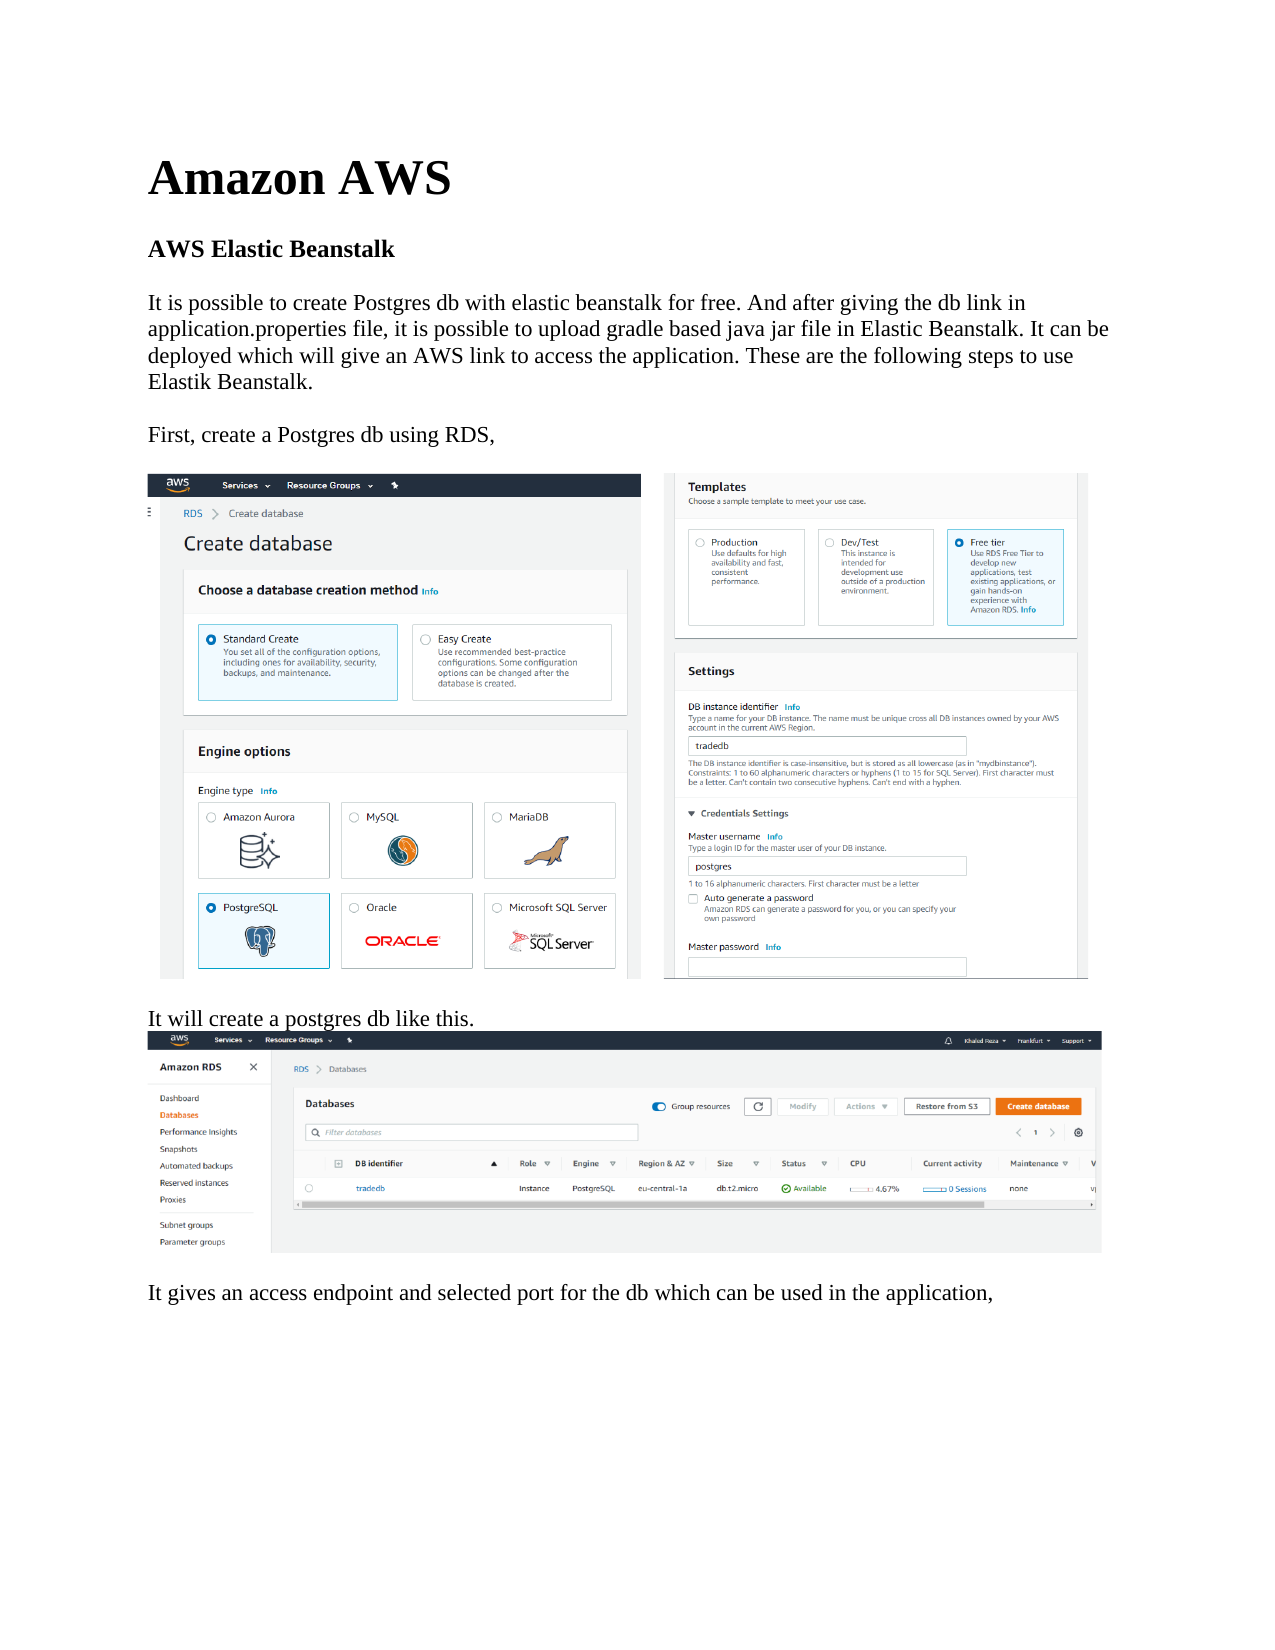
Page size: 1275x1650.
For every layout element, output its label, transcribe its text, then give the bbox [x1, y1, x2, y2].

text First, create a Postgres db using RDS, [148, 421, 1127, 447]
text It gives an access endpoint and selected port for the db which can be used in the application, [148, 1279, 1127, 1305]
picture [147, 473, 641, 979]
picture [147, 1031, 1102, 1253]
text AWS Elastic Beanstalk [148, 234, 1127, 263]
text It is possible to create Postgres db with elastic beanstalk for free. And after giving the db link in application.properties file, it is possible to upload gradle based java jar file in Elastic Beanstalk. It can be deployed which will give an AWS link to access the application. These are the following steps to use Elastik Beanstalk. [148, 289, 1127, 394]
picture [663, 473, 1089, 979]
text It will create a postgres db like this. [148, 1005, 1127, 1031]
text Amazon AWS [148, 148, 1127, 205]
